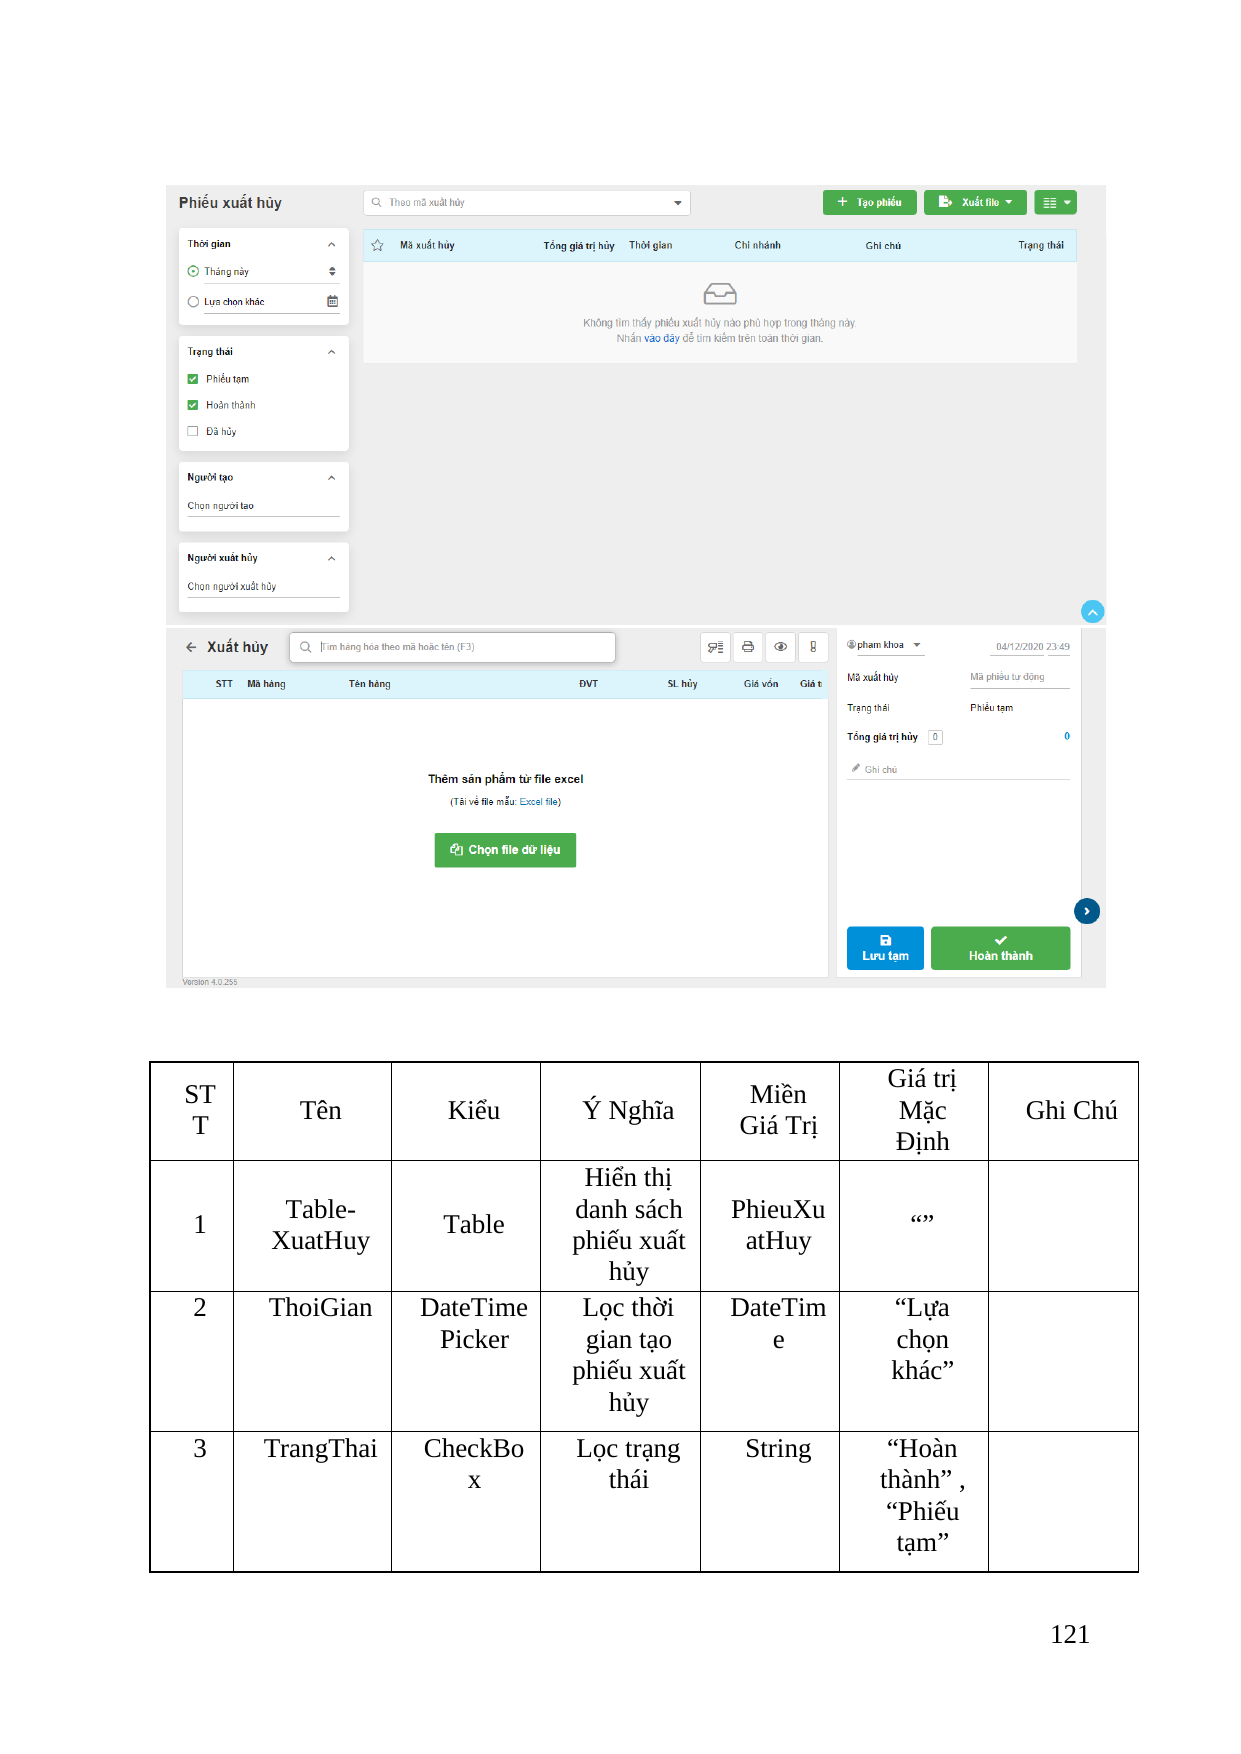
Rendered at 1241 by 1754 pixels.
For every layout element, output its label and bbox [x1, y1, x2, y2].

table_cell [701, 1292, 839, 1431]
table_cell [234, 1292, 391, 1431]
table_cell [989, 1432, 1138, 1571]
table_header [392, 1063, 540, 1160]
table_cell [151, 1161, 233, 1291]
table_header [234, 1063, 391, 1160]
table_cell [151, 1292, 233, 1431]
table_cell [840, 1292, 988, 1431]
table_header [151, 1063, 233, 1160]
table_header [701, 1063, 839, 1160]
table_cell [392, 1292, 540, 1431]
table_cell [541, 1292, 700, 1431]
picture [166, 628, 1107, 988]
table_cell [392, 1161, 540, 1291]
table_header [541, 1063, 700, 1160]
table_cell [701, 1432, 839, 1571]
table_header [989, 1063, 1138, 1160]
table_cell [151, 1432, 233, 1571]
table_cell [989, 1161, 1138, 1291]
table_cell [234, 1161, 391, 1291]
picture [166, 185, 1107, 625]
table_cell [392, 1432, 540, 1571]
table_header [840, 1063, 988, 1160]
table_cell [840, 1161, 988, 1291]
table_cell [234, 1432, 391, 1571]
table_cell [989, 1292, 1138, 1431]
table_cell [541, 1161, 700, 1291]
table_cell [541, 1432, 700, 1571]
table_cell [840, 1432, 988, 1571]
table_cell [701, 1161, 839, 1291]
